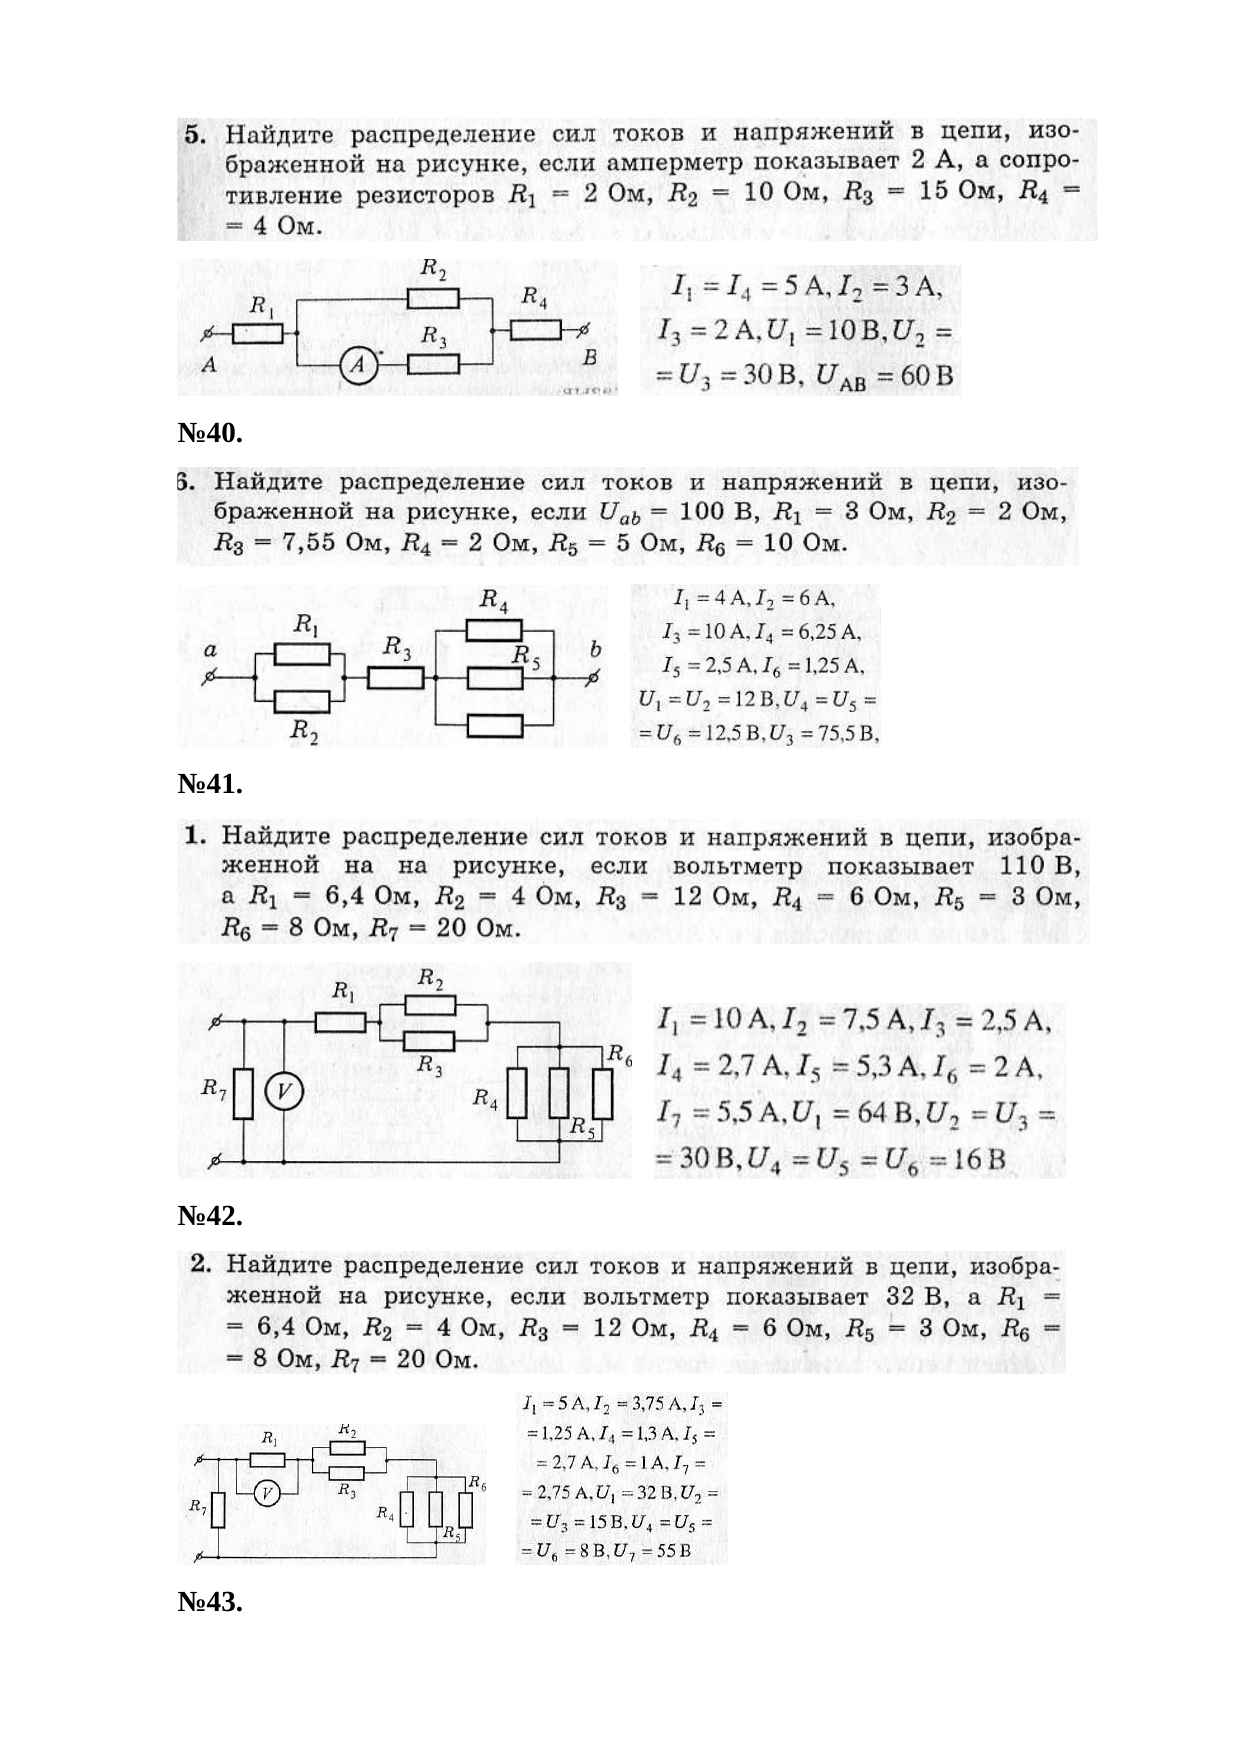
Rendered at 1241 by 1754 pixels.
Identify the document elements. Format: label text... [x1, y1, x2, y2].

text №40. [177, 415, 1152, 448]
text №42. [177, 1198, 1152, 1232]
text №43. [177, 1584, 1152, 1617]
text №41. [177, 766, 1152, 800]
